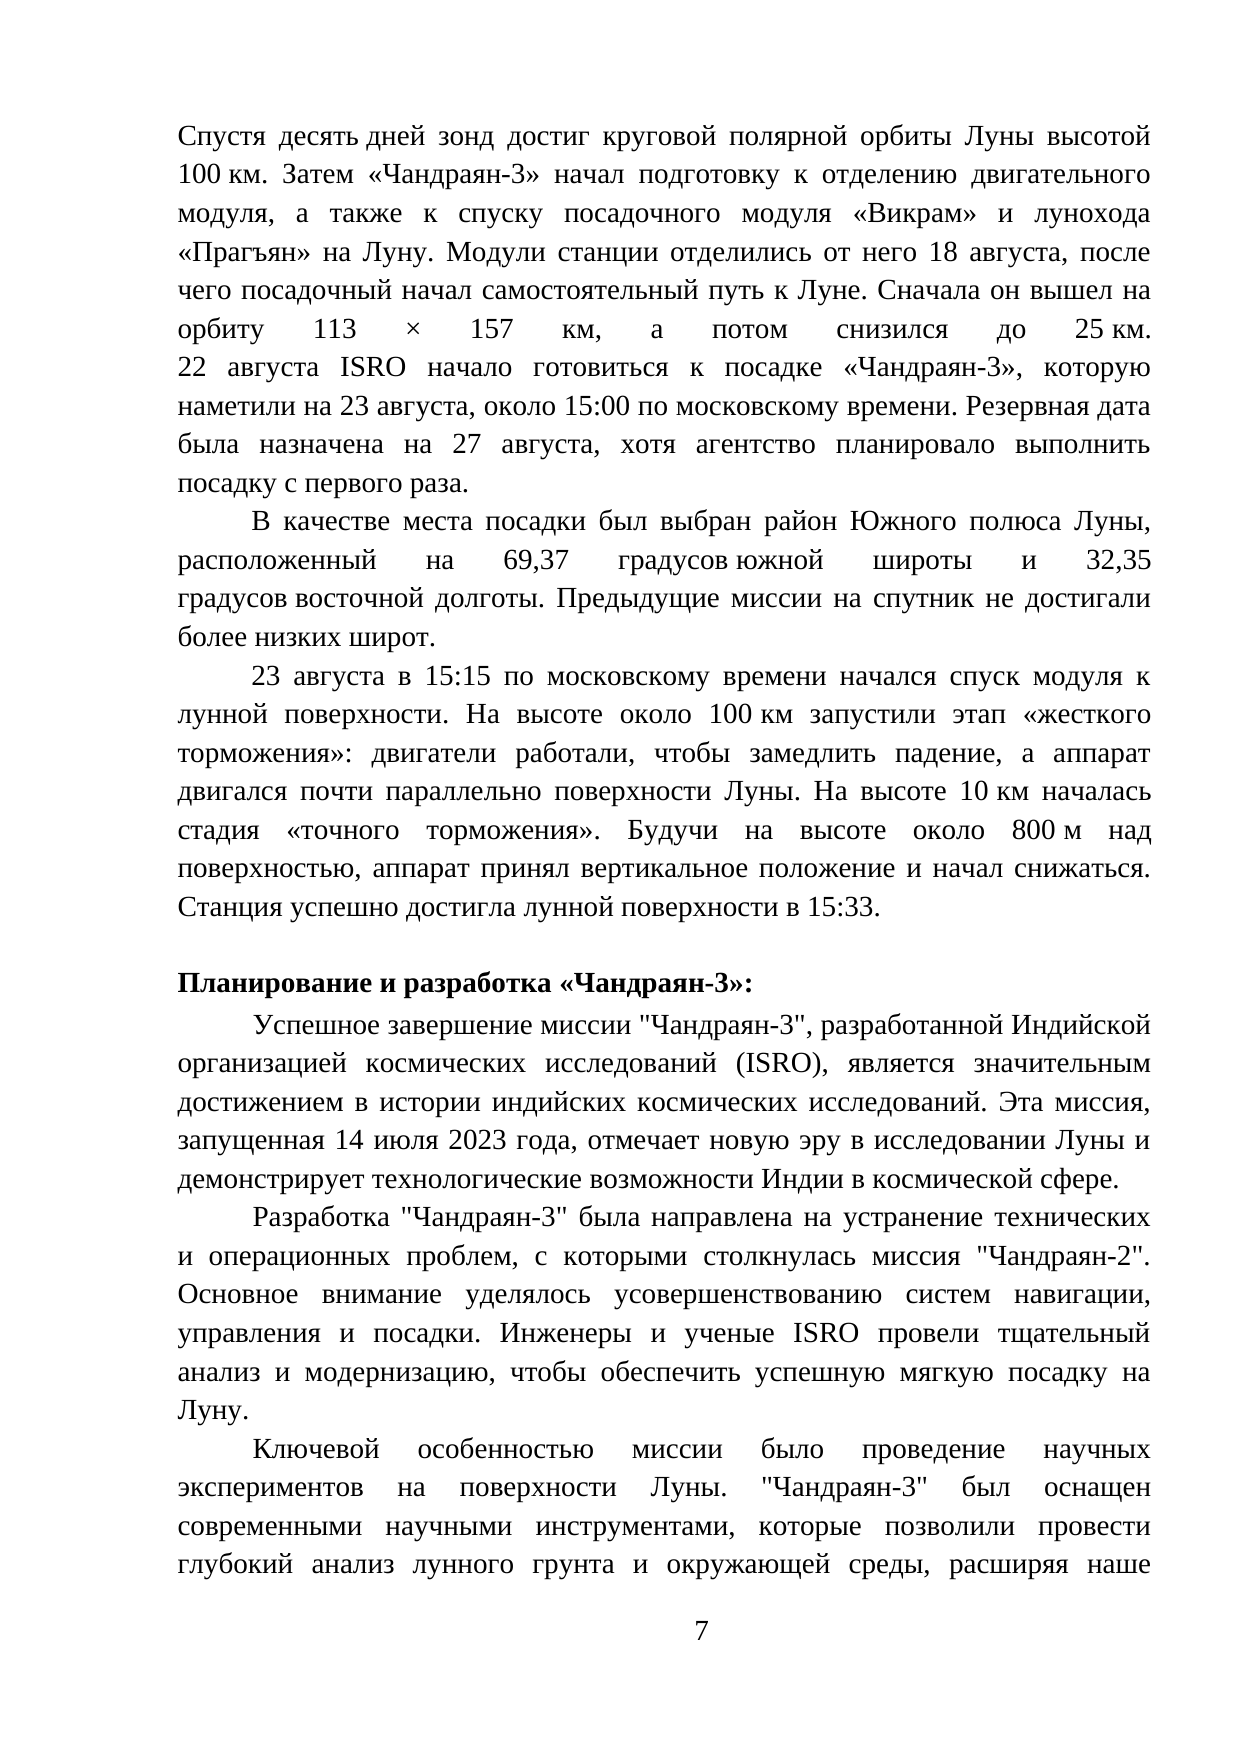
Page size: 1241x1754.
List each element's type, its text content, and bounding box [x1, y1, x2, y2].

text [177, 118, 1152, 498]
text 23 августа в 15:15 по московскому времени начался спуск модуля к лунной поверхности. На высоте около 100 км запустили этап «жесткого торможения»: двигатели работали, чтобы замедлить падение, а аппарат двигался почти параллельно поверхности Луны. На высоте 10 км началась стадия «точного торможения». Будучи на высоте около 800 м над поверхностью, аппарат принял вертикальное положение и начал снижаться. Станция успешно достигла лунной поверхности в 15:33. [177, 658, 1152, 922]
text В качестве места посадки был выбран район Южного полюса Луны, расположенный на 69,37 градусов южной широты и 32,35 градусов восточной долготы. Предыдущие миссии на спутник не достигали более низких широт. [177, 503, 1152, 653]
text Успешное завершение миссии "Чандраян-3", разработанной Индийской организацией космических исследований (ISRO), является значительным достижением в истории индийских космических исследований. Эта миссия, запущенная 14 июля 2023 года, отмечает новую эру в исследовании Луны и демонстрирует технологические возможности Индии в космической сфере. [177, 1007, 1152, 1194]
subtitle Планирование и разработка «Чандраян-3»: [177, 965, 1152, 998]
text Разработка "Чандраян-3" была направлена на устранение технических и операционных проблем, с которыми столкнулась миссия "Чандраян-2". Основное внимание уделялось усовершенствованию систем навигации, управления и посадки. Инженеры и ученые ISRO провели тщательный анализ и модернизацию, чтобы обеспечить успешную мягкую посадку на Луну. [177, 1199, 1152, 1426]
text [177, 1431, 1152, 1580]
